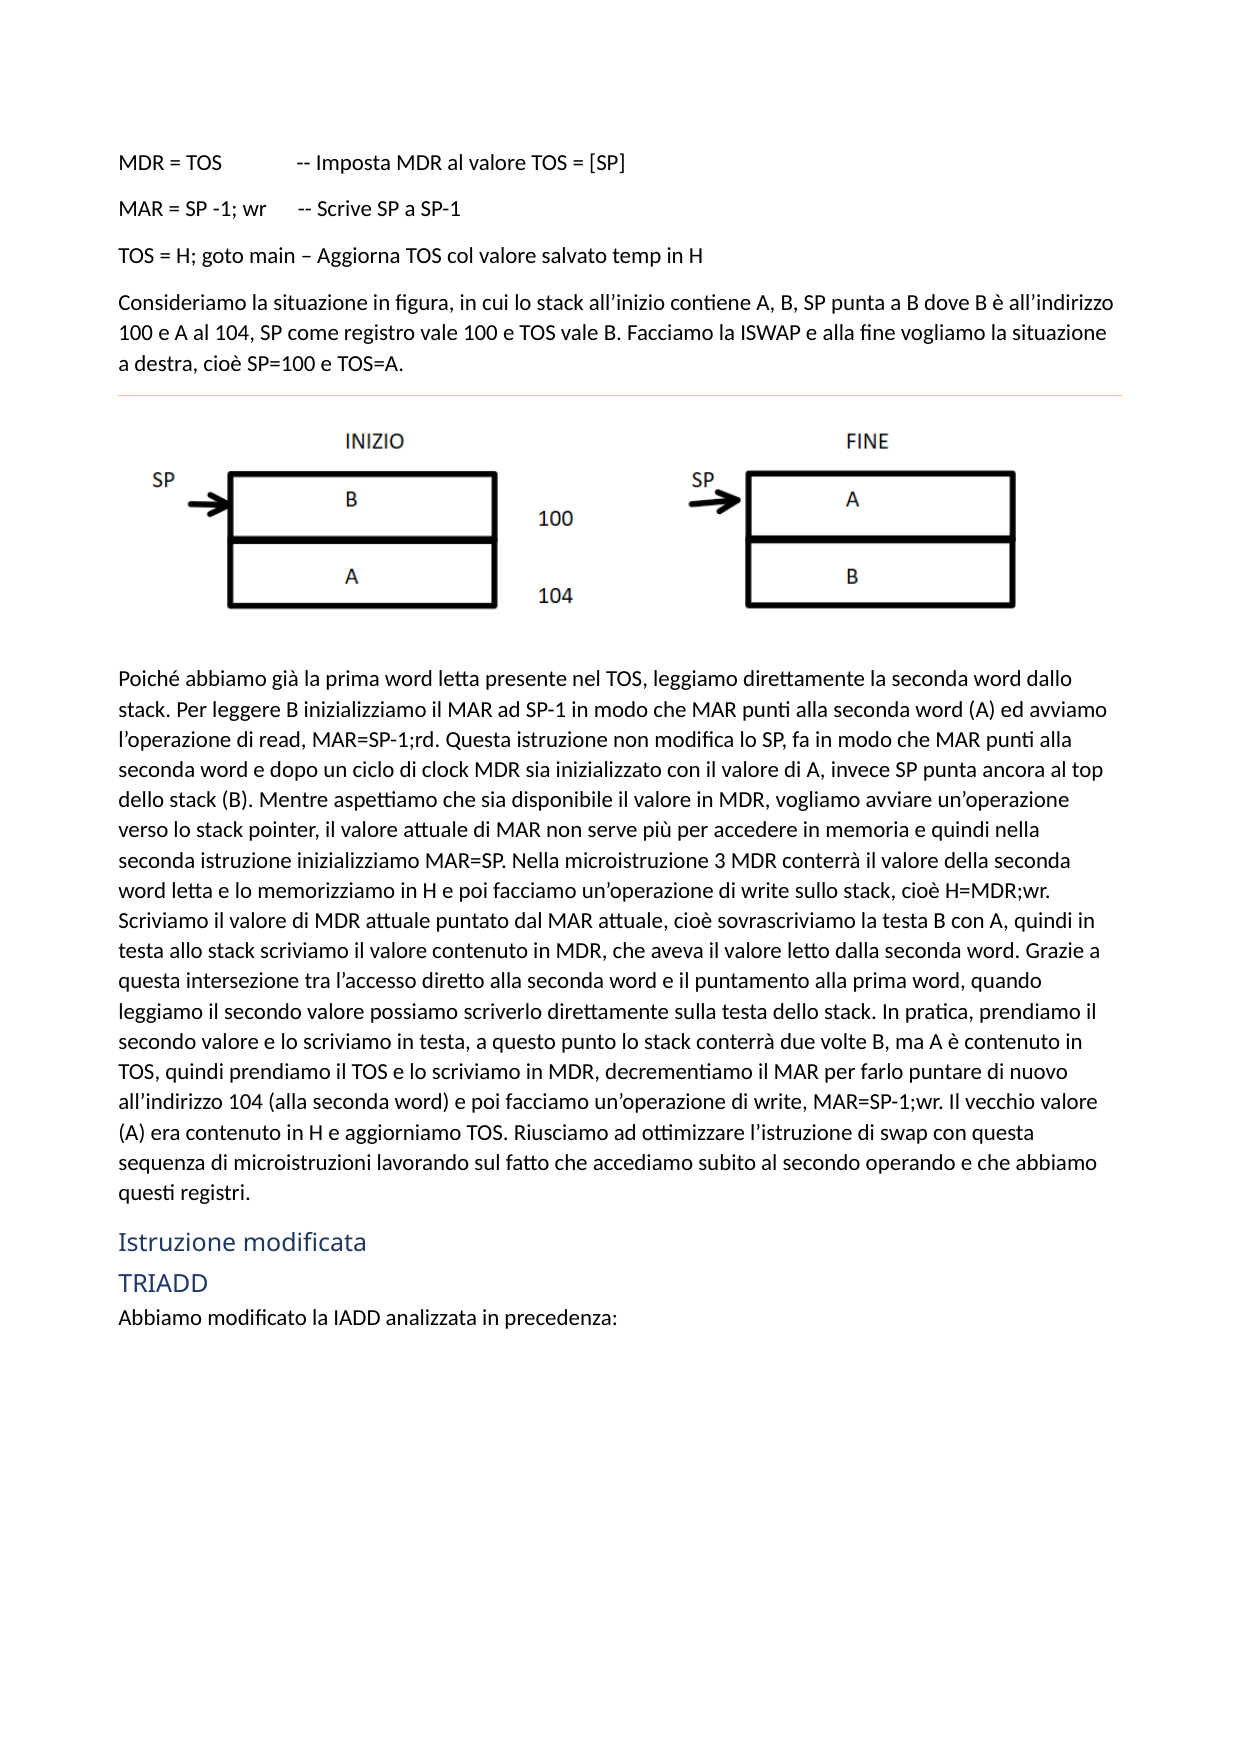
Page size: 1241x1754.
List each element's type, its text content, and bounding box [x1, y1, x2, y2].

text MAR = SP -1; wr -- Scrive SP a SP-1 [118, 194, 1122, 222]
text TOS = H; goto main – Aggiorna TOS col valore salvato temp in H [118, 241, 1122, 269]
text Consideriamo la situazione in figura, in cui lo stack all’inizio contiene A, B, SP punta a B dove B è all’indirizzo 100 e A al 104, SP come registro vale 100 e TOS vale B. Facciamo la ISWAP e alla fine vogliamo la situazione a destra, cioè SP=100 e TOS=A. [118, 288, 1122, 377]
text MDR = TOS -- Imposta MDR al valore TOS = [SP] [118, 148, 1122, 176]
picture [118, 395, 1123, 646]
subtitle TRIADD [118, 1266, 1122, 1300]
text Poiché abbiamo già la prima word letta presente nel TOS, leggiamo direttamente la seconda word dallo stack. Per leggere B inizializziamo il MAR ad SP-1 in modo che MAR punti alla seconda word (A) ed avviamo l’operazione di read, MAR=SP-1;rd. Questa istruzione non modifica lo SP, fa in modo che MAR punti alla seconda word e dopo un ciclo di clock MDR sia inizializzato con il valore di A, invece SP punta ancora al top dello stack (B). Mentre aspettiamo che sia disponibile il valore in MDR, vogliamo avviare un’operazione verso lo stack pointer, il valore attuale di MAR non serve più per accedere in memoria e quindi nella seconda istruzione inizializziamo MAR=SP. Nella microistruzione 3 MDR conterrà il valore della seconda word letta e lo memorizziamo in H e poi facciamo un’operazione di write sullo stack, cioè H=MDR;wr. Scriviamo il valore di MDR attuale puntato dal MAR attuale, cioè sovrascriviamo la testa B con A, quindi in testa allo stack scriviamo il valore contenuto in MDR, che aveva il valore letto dalla seconda word. Grazie a questa intersezione tra l’accesso diretto alla seconda word e il puntamento alla prima word, quando leggiamo il secondo valore possiamo scriverlo direttamente sulla testa dello stack. In pratica, prendiamo il secondo valore e lo scriviamo in testa, a questo punto lo stack conterrà due volte B, ma A è contenuto in TOS, quindi prendiamo il TOS e lo scriviamo in MDR, decrementiamo il MAR per farlo puntare di nuovo all’indirizzo 104 (alla seconda word) e poi facciamo un’operazione di write, MAR=SP-1;wr. Il vecchio valore (A) era contenuto in H e aggiorniamo TOS. Riusciamo ad ottimizzare l’istruzione di swap con questa sequenza di microistruzioni lavorando sul fatto che accediamo subito al secondo operando e che abbiamo questi registri. [118, 664, 1122, 1206]
subtitle Istruzione modificata [118, 1225, 1122, 1259]
text Abbiamo modificato la IADD analizzata in precedenza: [118, 1303, 1122, 1331]
